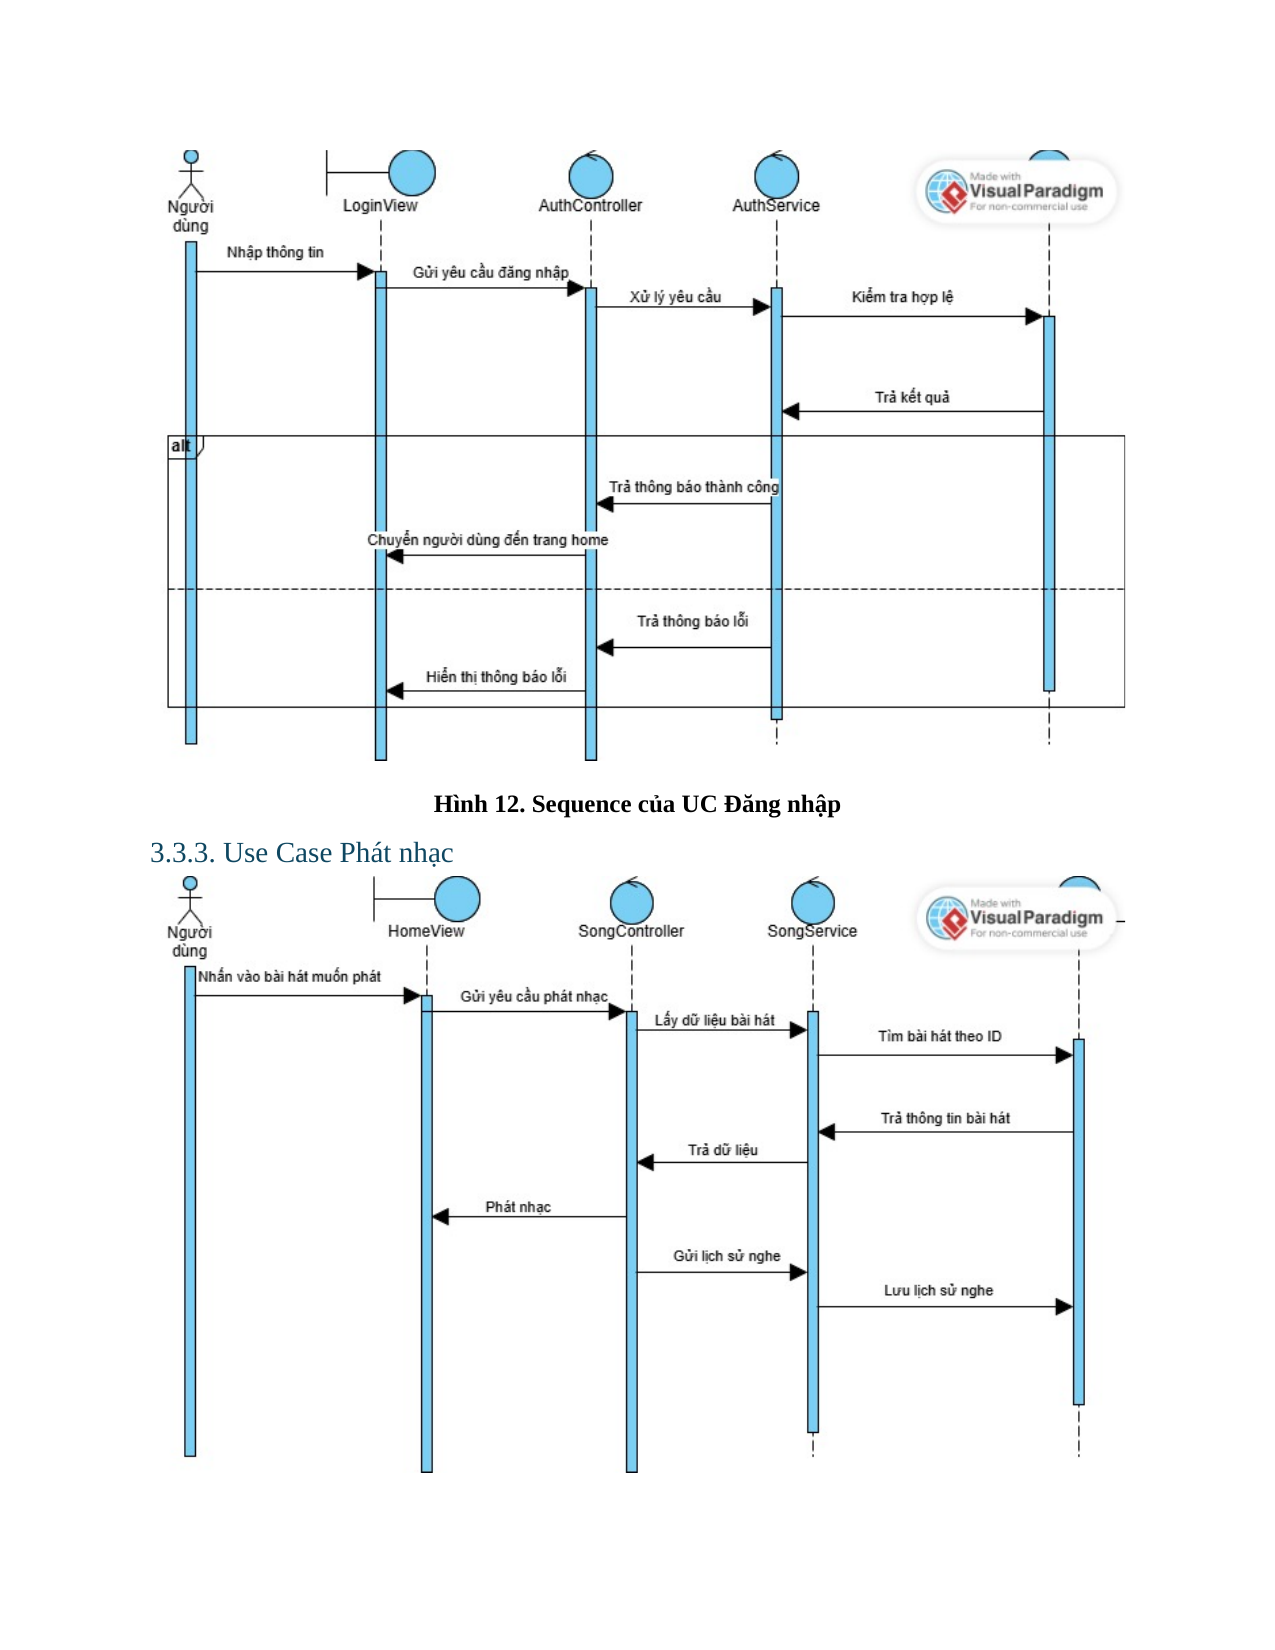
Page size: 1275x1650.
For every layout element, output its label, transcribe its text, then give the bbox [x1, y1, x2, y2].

picture [150, 150, 1125, 761]
picture [150, 876, 1125, 1473]
subtitle 3.3.3. Use Case Phát nhạc [150, 835, 1125, 868]
text Hình 12. Sequence của UC Đăng nhập [150, 789, 1125, 818]
